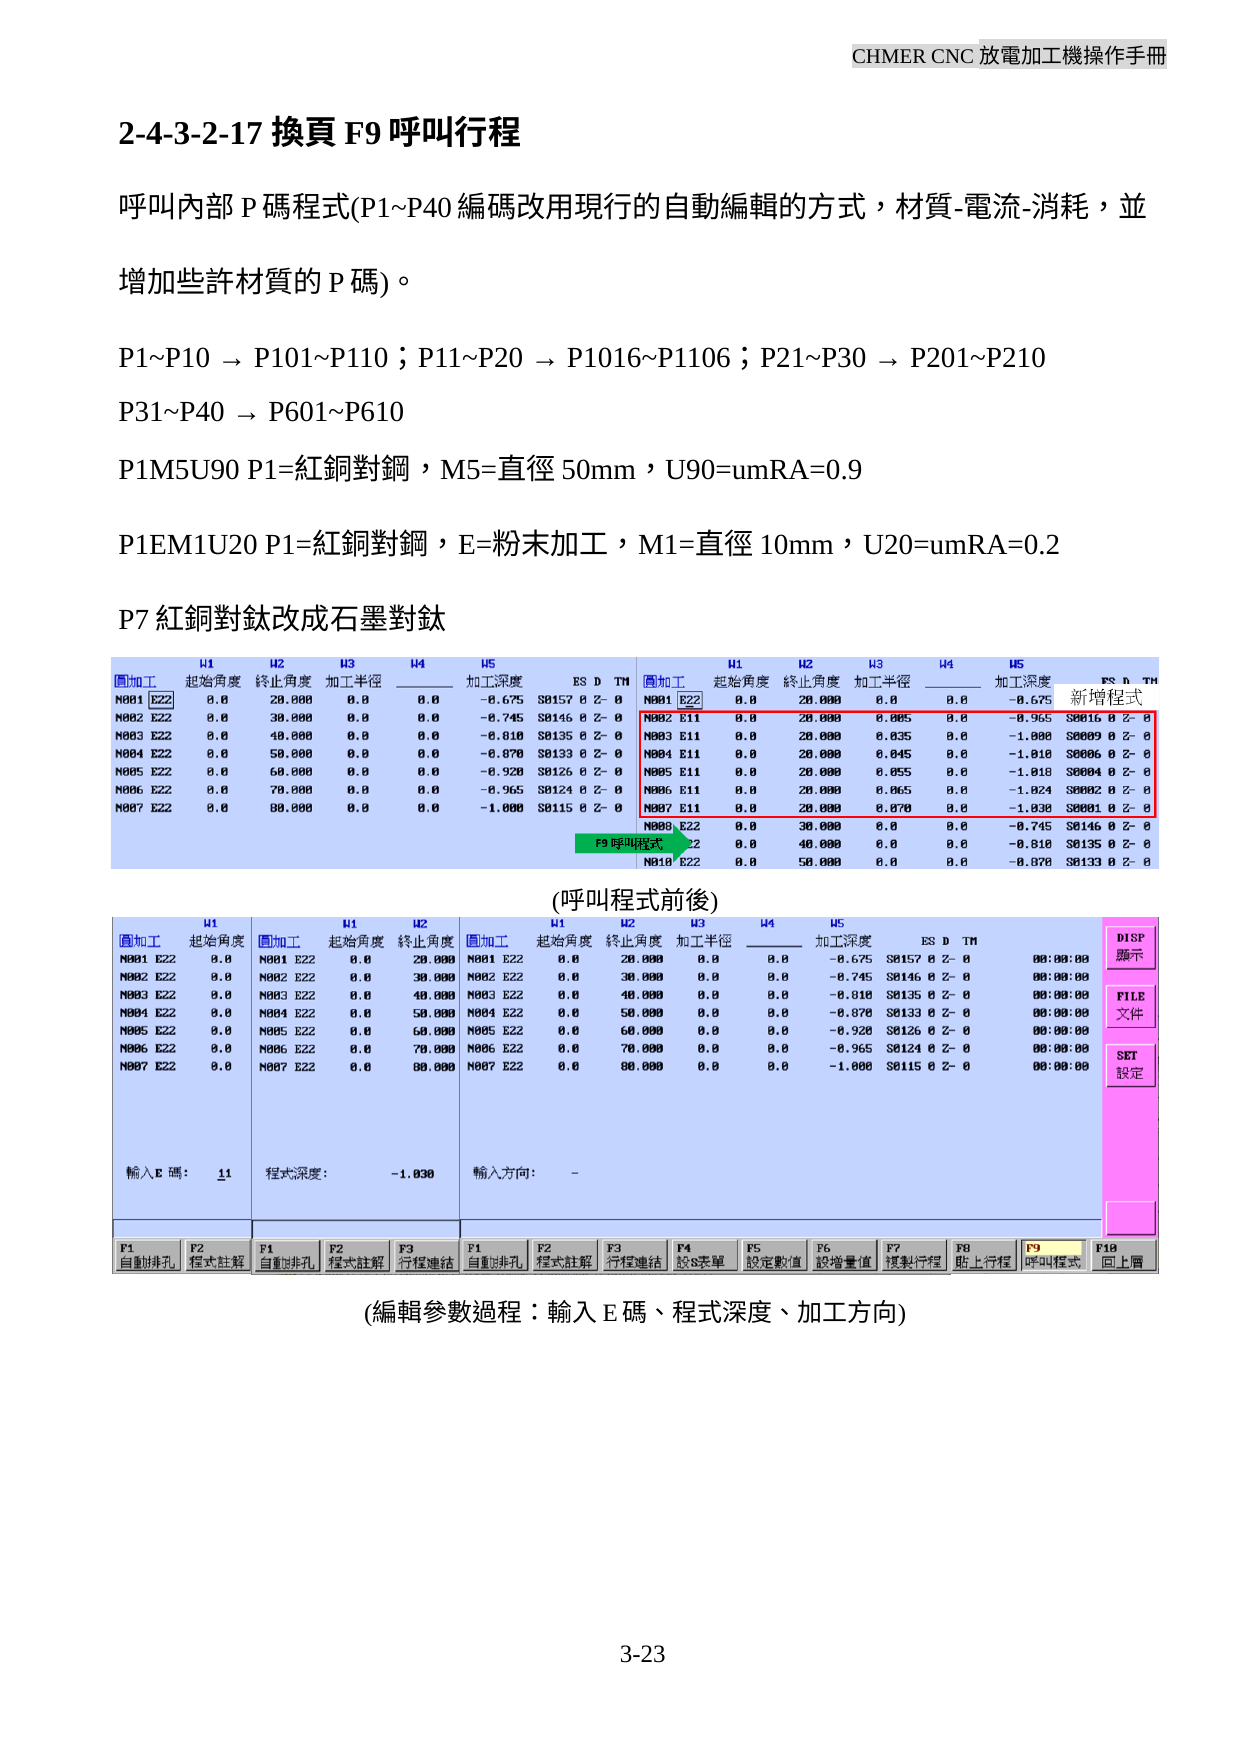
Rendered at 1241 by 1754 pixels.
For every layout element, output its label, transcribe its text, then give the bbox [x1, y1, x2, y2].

list (編輯參數過程：輸入E碼、程式深度、加工方向) [103, 1292, 1167, 1329]
text P7紅銅對鈦改成石墨對鈦 [118, 579, 1167, 654]
text 2-4-3-2-17 換頁F9呼叫行程 [118, 92, 1167, 167]
list (呼叫程式前後) [103, 879, 1167, 917]
text P1~P10 → P101~P110；P11~P20 → P1016~P1106；P21~P30 → P201~P210 [118, 317, 1167, 392]
picture [110, 917, 1160, 1277]
picture [110, 654, 1160, 869]
text 呼叫內部P碼程式(P1~P40編碼改用現行的自動編輯的方式，材質-電流-消耗，並增加些許材質的P碼)。 [118, 167, 1167, 317]
text P31~P40 → P601~P610 [118, 392, 1167, 429]
text P1EM1U20 P1=紅銅對鋼，E=粉末加工，M1=直徑，U20=umRA=0.2 [118, 504, 1167, 579]
text P5U90 P1=紅銅對鋼，M5=直徑，U90=umRA=0.9 [118, 429, 1167, 504]
